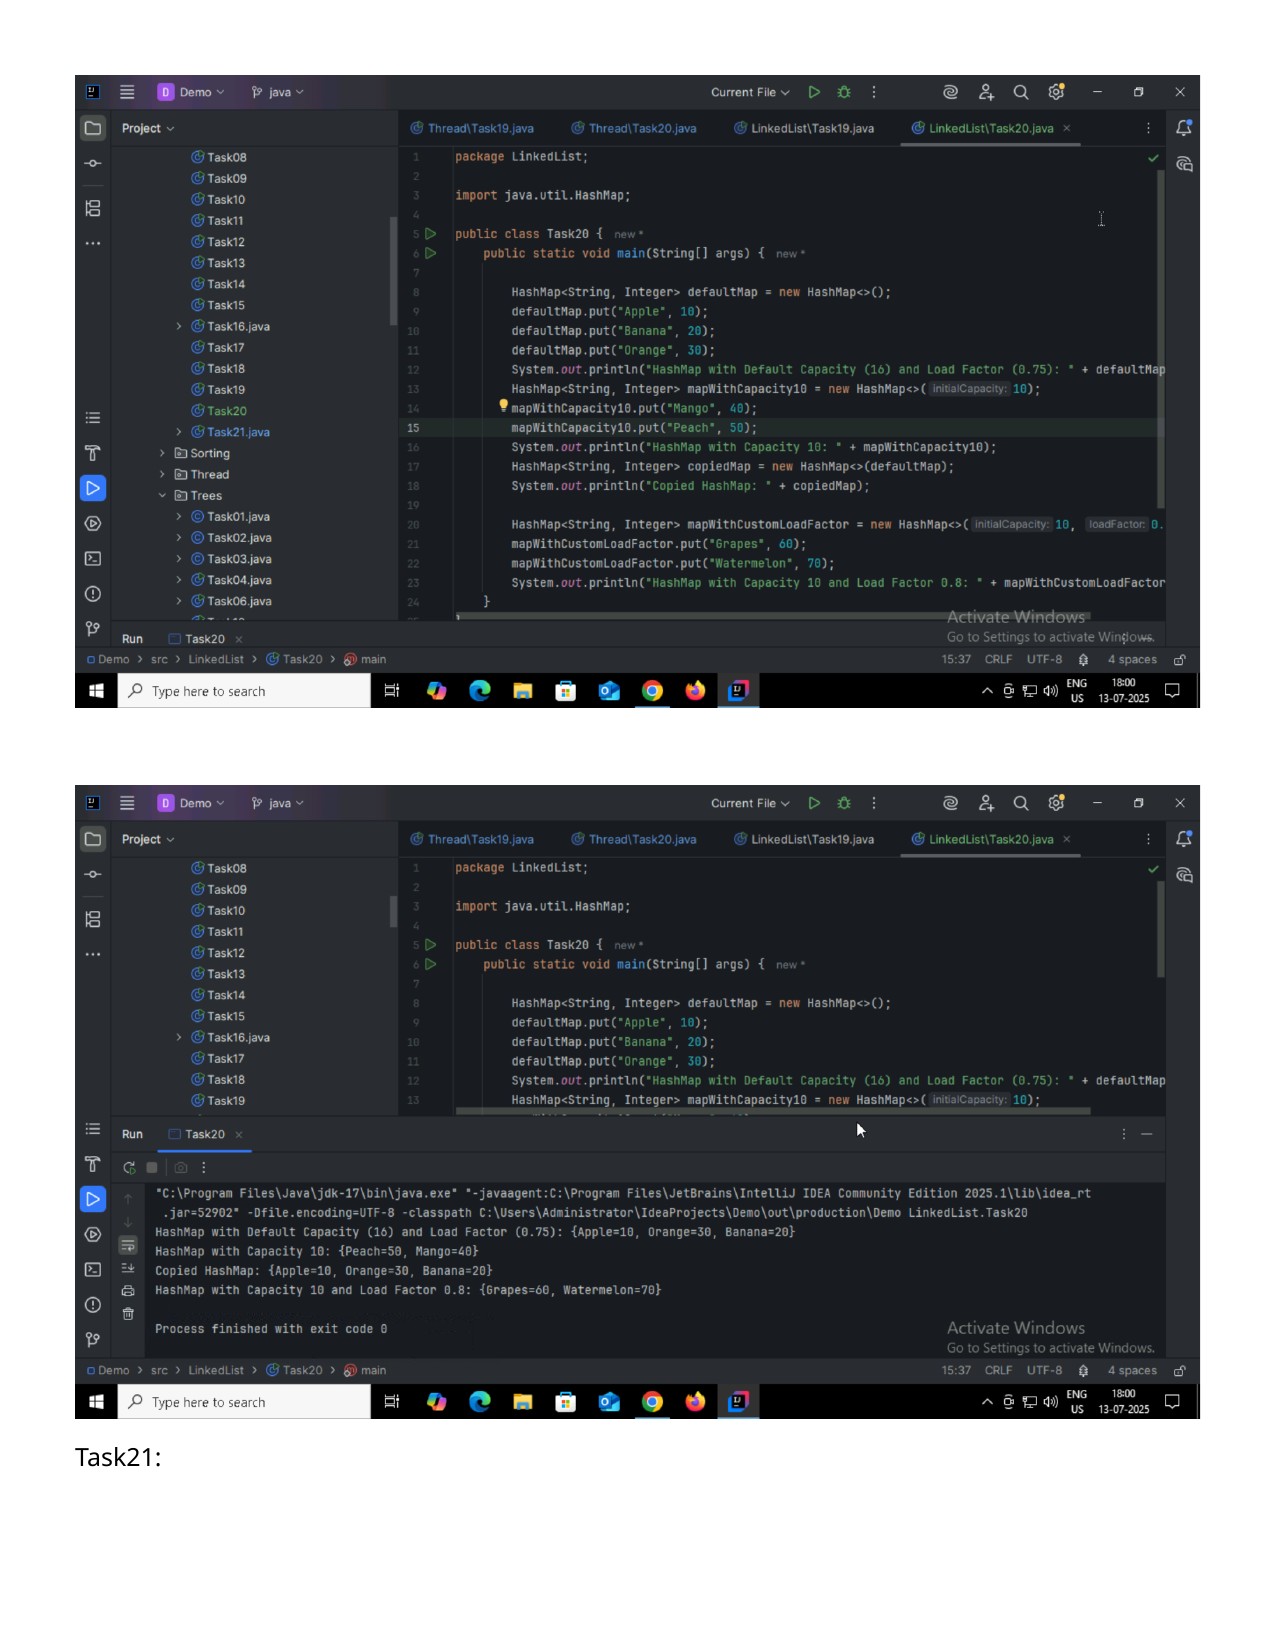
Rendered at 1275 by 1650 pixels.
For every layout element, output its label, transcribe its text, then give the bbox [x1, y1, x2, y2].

text Task21: [75, 1440, 1200, 1474]
picture [75, 75, 1200, 708]
picture [75, 785, 1200, 1419]
